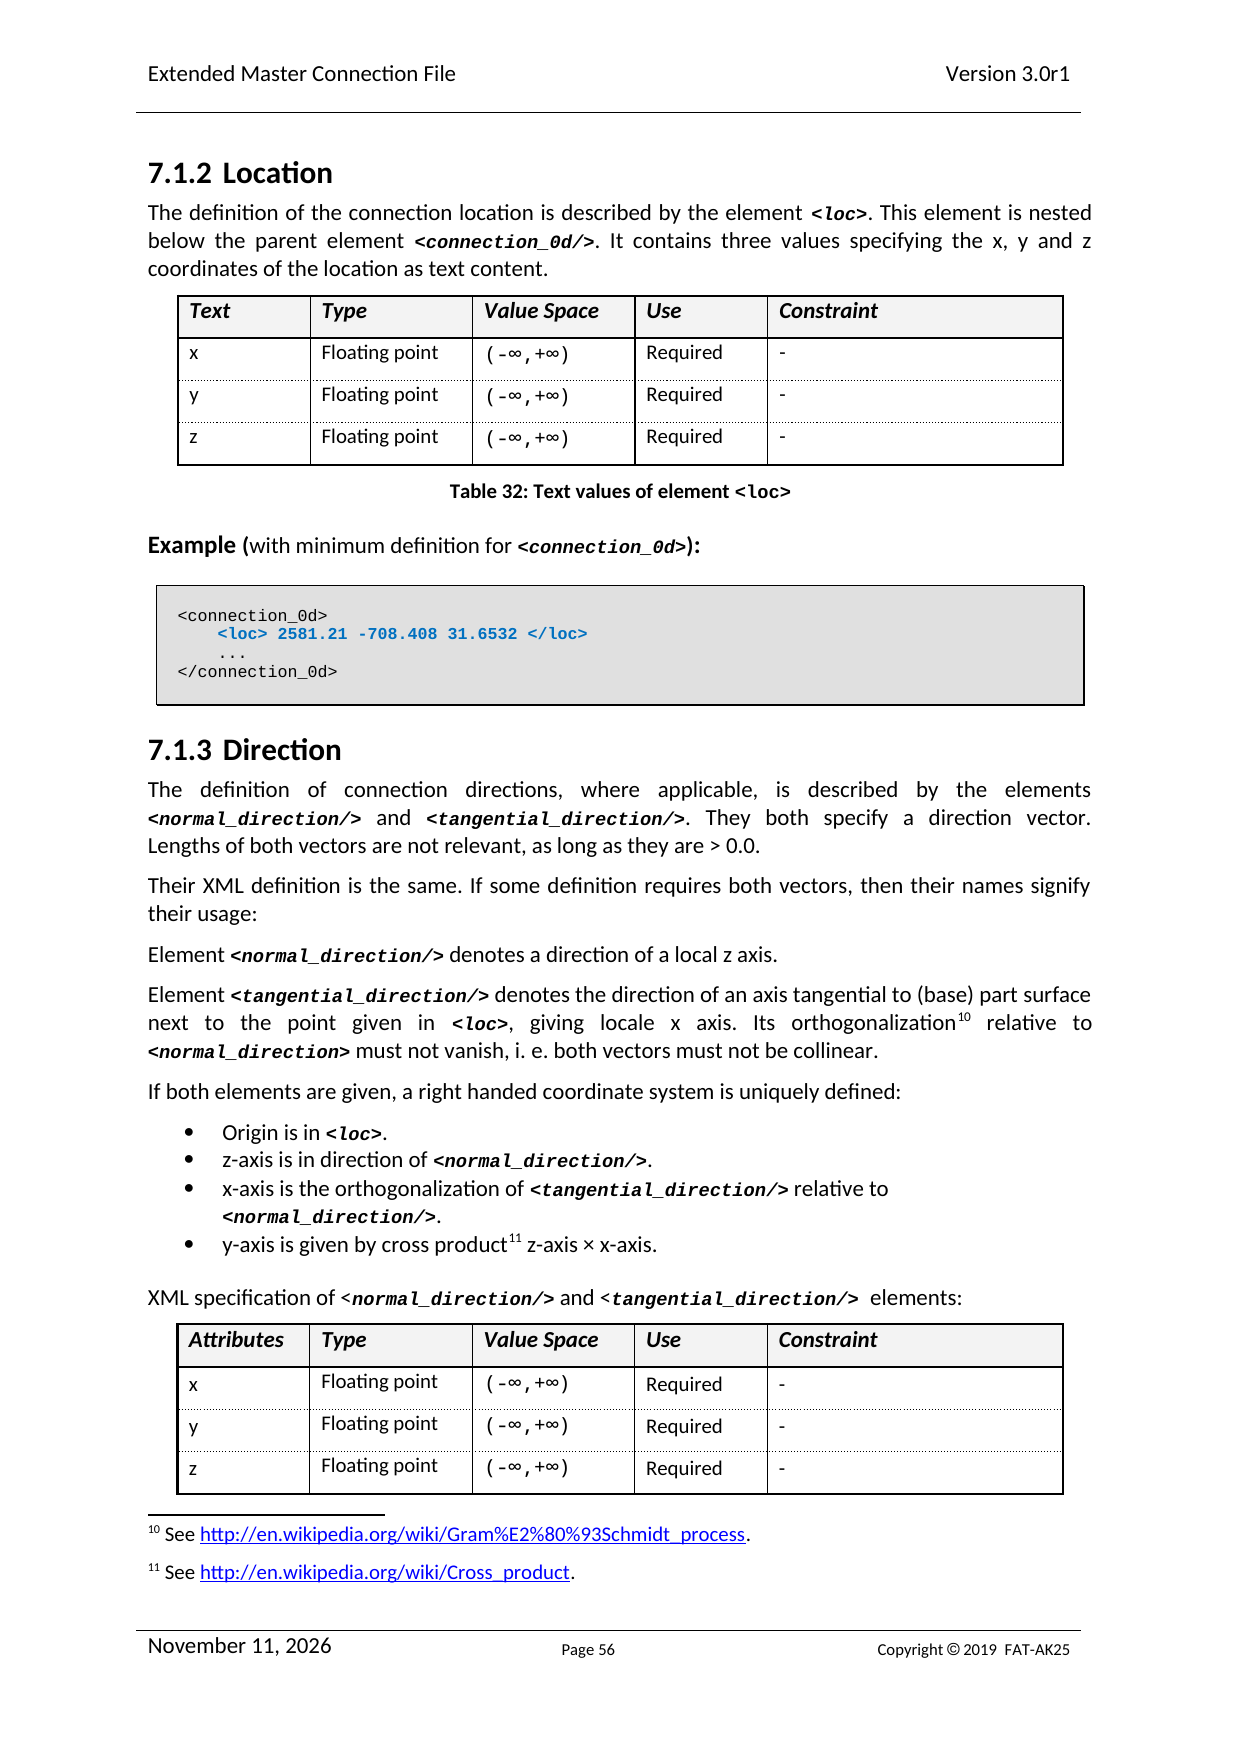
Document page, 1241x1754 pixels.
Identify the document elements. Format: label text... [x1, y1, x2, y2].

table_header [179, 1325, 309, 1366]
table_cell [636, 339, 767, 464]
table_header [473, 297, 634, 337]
text </connection_0d> [157, 661, 1083, 679]
text Element <normal_direction/> denotes a direction of a local z axis. [148, 940, 1092, 968]
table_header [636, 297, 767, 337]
text XML specification of <normal_direction/> and <tangential_direction/> elements: [148, 1283, 1092, 1311]
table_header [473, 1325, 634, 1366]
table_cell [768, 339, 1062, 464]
text Example (with minimum definition for <connection_0d>): [148, 529, 1092, 560]
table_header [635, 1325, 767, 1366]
text Table 32: Text values of element <loc> [148, 479, 1092, 504]
list Origin is in <loc>. [185, 1118, 1092, 1146]
subtitle Location [148, 154, 1092, 192]
text If both elements are given, a right handed coordinate system is uniquely defined: [148, 1077, 1092, 1105]
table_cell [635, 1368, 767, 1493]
text Element <tangential_direction/> denotes the direction of an axis tangential to (base) part surface next to the point given in <loc>, giving locale x axis. Its orthogonalization relative to <normal_direction> must not vanish, i. e. both vectors must not be collinear. [148, 981, 1092, 1064]
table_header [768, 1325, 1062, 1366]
list y-axis is given by cross product z-axis × x-axis. [185, 1230, 1092, 1258]
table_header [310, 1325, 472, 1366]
text The definition of the connection location is described by the element <loc>. This element is nested below the parent element <connection_0d/>. It contains three values specifying the x, y and z coordinates of the location as text content. [148, 198, 1092, 282]
subtitle Direction [148, 731, 1092, 769]
text <loc> 2581.21 -708.408 31.6532 </loc> [157, 623, 1083, 642]
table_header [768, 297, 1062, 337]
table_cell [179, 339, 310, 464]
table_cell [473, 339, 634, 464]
list x-axis is the orthogonalization of <tangential_direction/> relative to <normal_direction/>. [185, 1174, 1092, 1230]
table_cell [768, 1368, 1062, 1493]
text <connection_0d> [157, 604, 1083, 623]
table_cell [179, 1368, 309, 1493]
text Their XML definition is the same. If some definition requires both vectors, then their names signify their usage: [148, 871, 1092, 927]
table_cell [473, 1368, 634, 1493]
list z-axis is in direction of <normal_direction/>. [185, 1146, 1092, 1174]
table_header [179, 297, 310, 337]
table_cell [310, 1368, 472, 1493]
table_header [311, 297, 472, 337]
text The definition of connection directions, where applicable, is described by the elements <normal_direction/> and <tangential_direction/>. They both specify a direction vector. Lengths of both vectors are not relevant, as long as they are > 0.0. [148, 775, 1092, 859]
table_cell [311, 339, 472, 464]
text ... [157, 642, 1083, 661]
